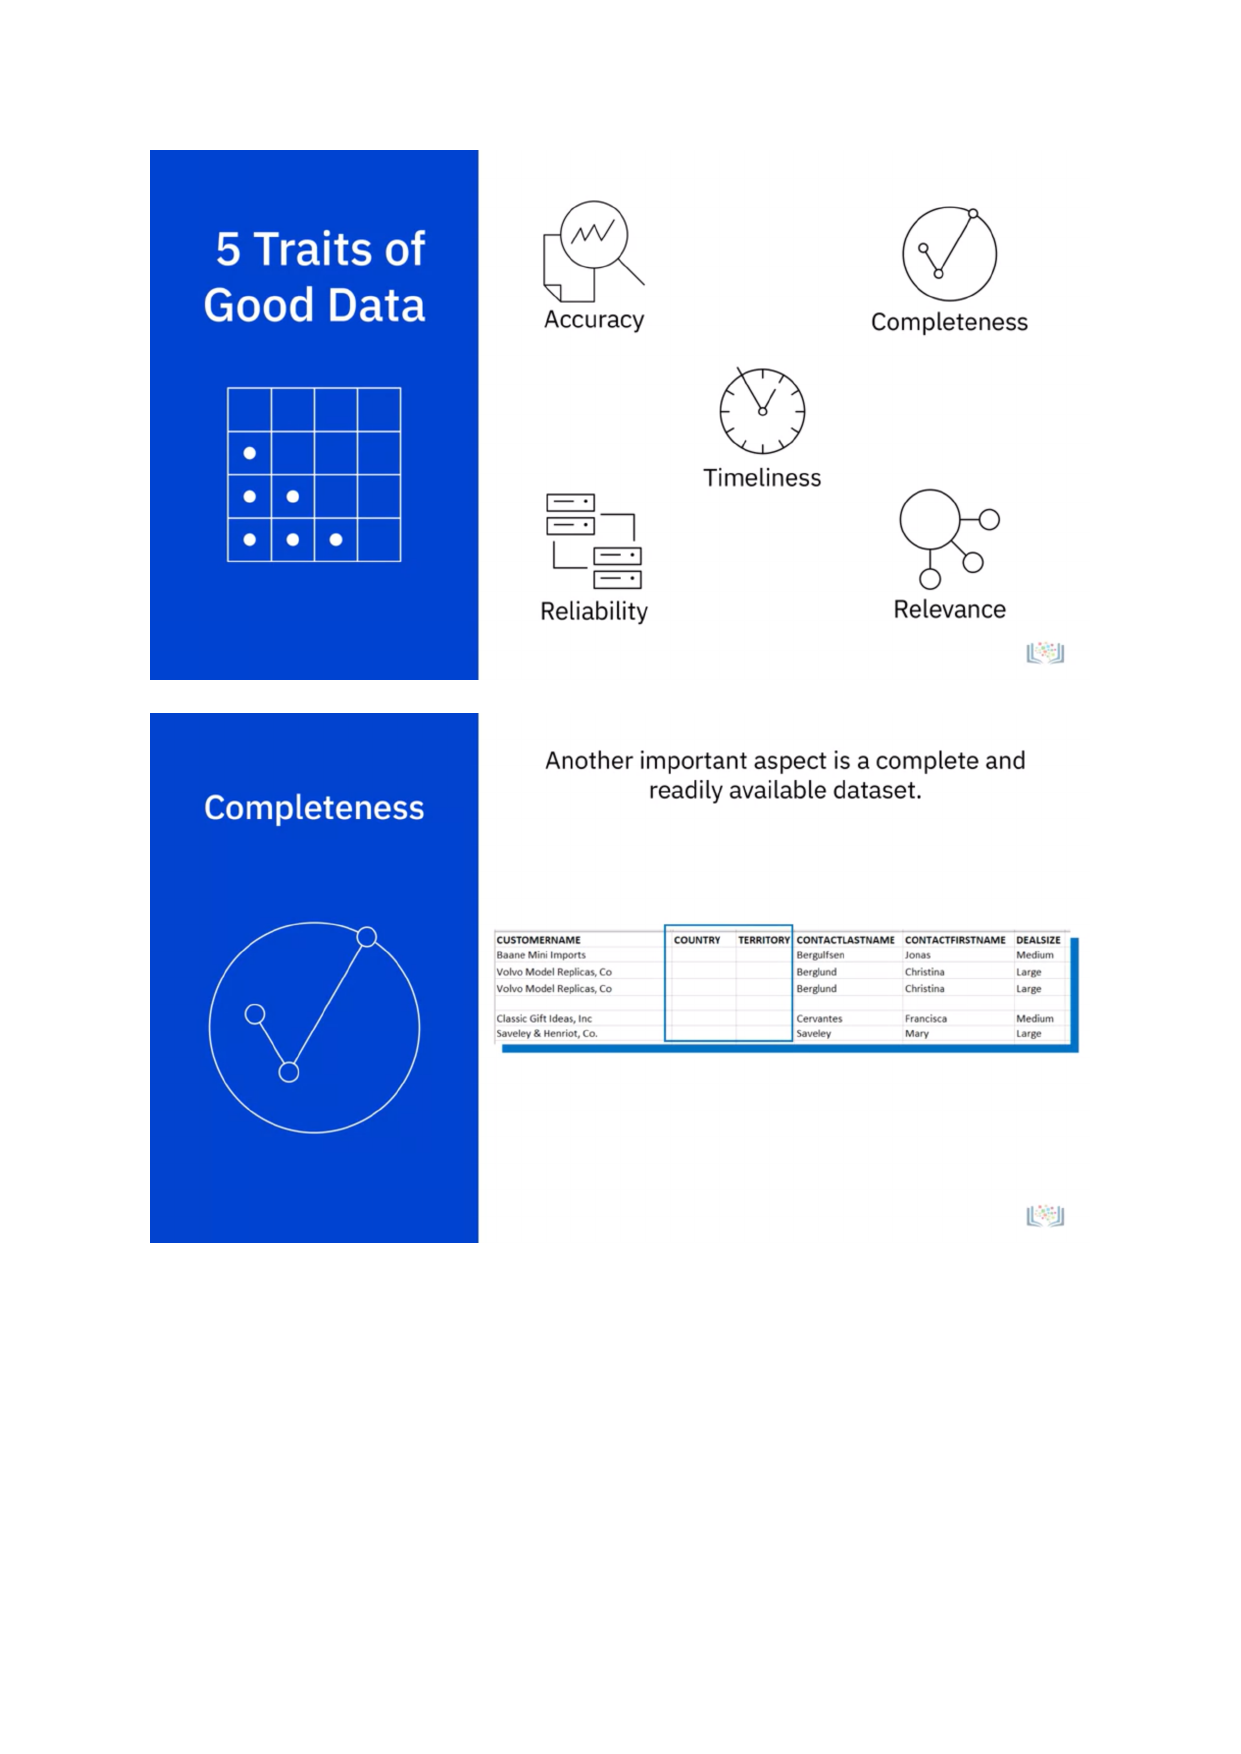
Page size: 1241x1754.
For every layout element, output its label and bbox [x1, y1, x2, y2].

picture [150, 713, 1091, 1243]
picture [150, 150, 1091, 680]
